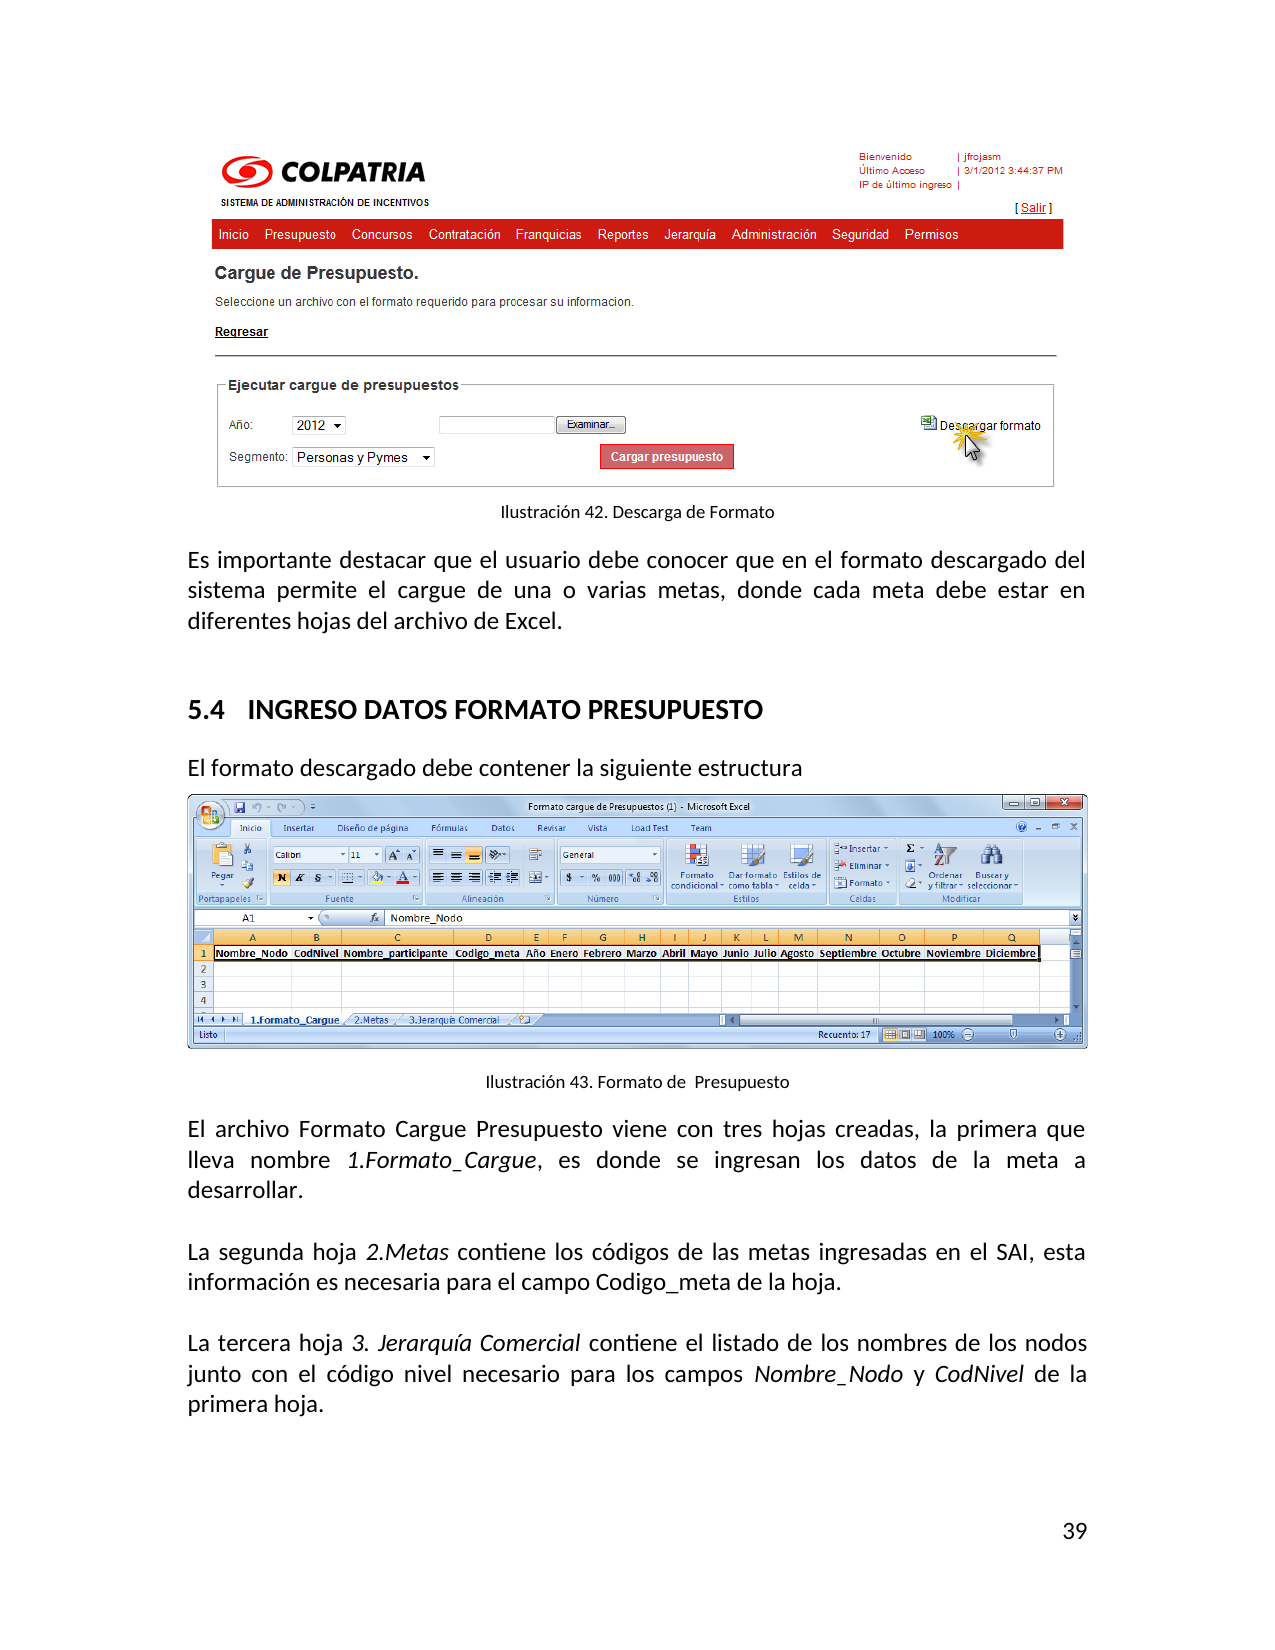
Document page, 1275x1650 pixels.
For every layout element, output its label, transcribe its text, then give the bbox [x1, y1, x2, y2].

text Ilustración 43. Formato de Presupuesto [187, 1070, 1087, 1093]
text El formato descargado debe contener la siguiente estructura [187, 752, 1087, 782]
text El archivo Formato Cargue Presupuesto viene con tres hojas creadas, la primera que lleva nombre 1.Formato_Cargue, es donde se ingresan los datos de la meta a desarrollar. [187, 1114, 1087, 1205]
text Ilustración 42. Descarga de Formato [187, 500, 1087, 523]
text La tercera hoja 3. Jerarquía Comercial contiene el listado de los nombres de los nodos junto con el código nivel necesario para los campos Nombre_Nodo y CodNivel de la primera hoja. [187, 1327, 1087, 1419]
subtitle INGRESO DATOS FORMATO PRESUPUESTO [187, 691, 1087, 727]
picture [211, 150, 1064, 488]
text Es importante destacar que el usuario debe conocer que en el formato descargado del sistema permite el cargue de una o varias metas, donde cada meta debe estar en diferentes hojas del archivo de Excel. [187, 544, 1087, 636]
text La segunda hoja 2.Metas contiene los códigos de las metas ingresadas en el SAI, esta información es necesaria para el campo Codigo_meta de la hoja. [187, 1236, 1087, 1297]
picture [187, 794, 1088, 1049]
